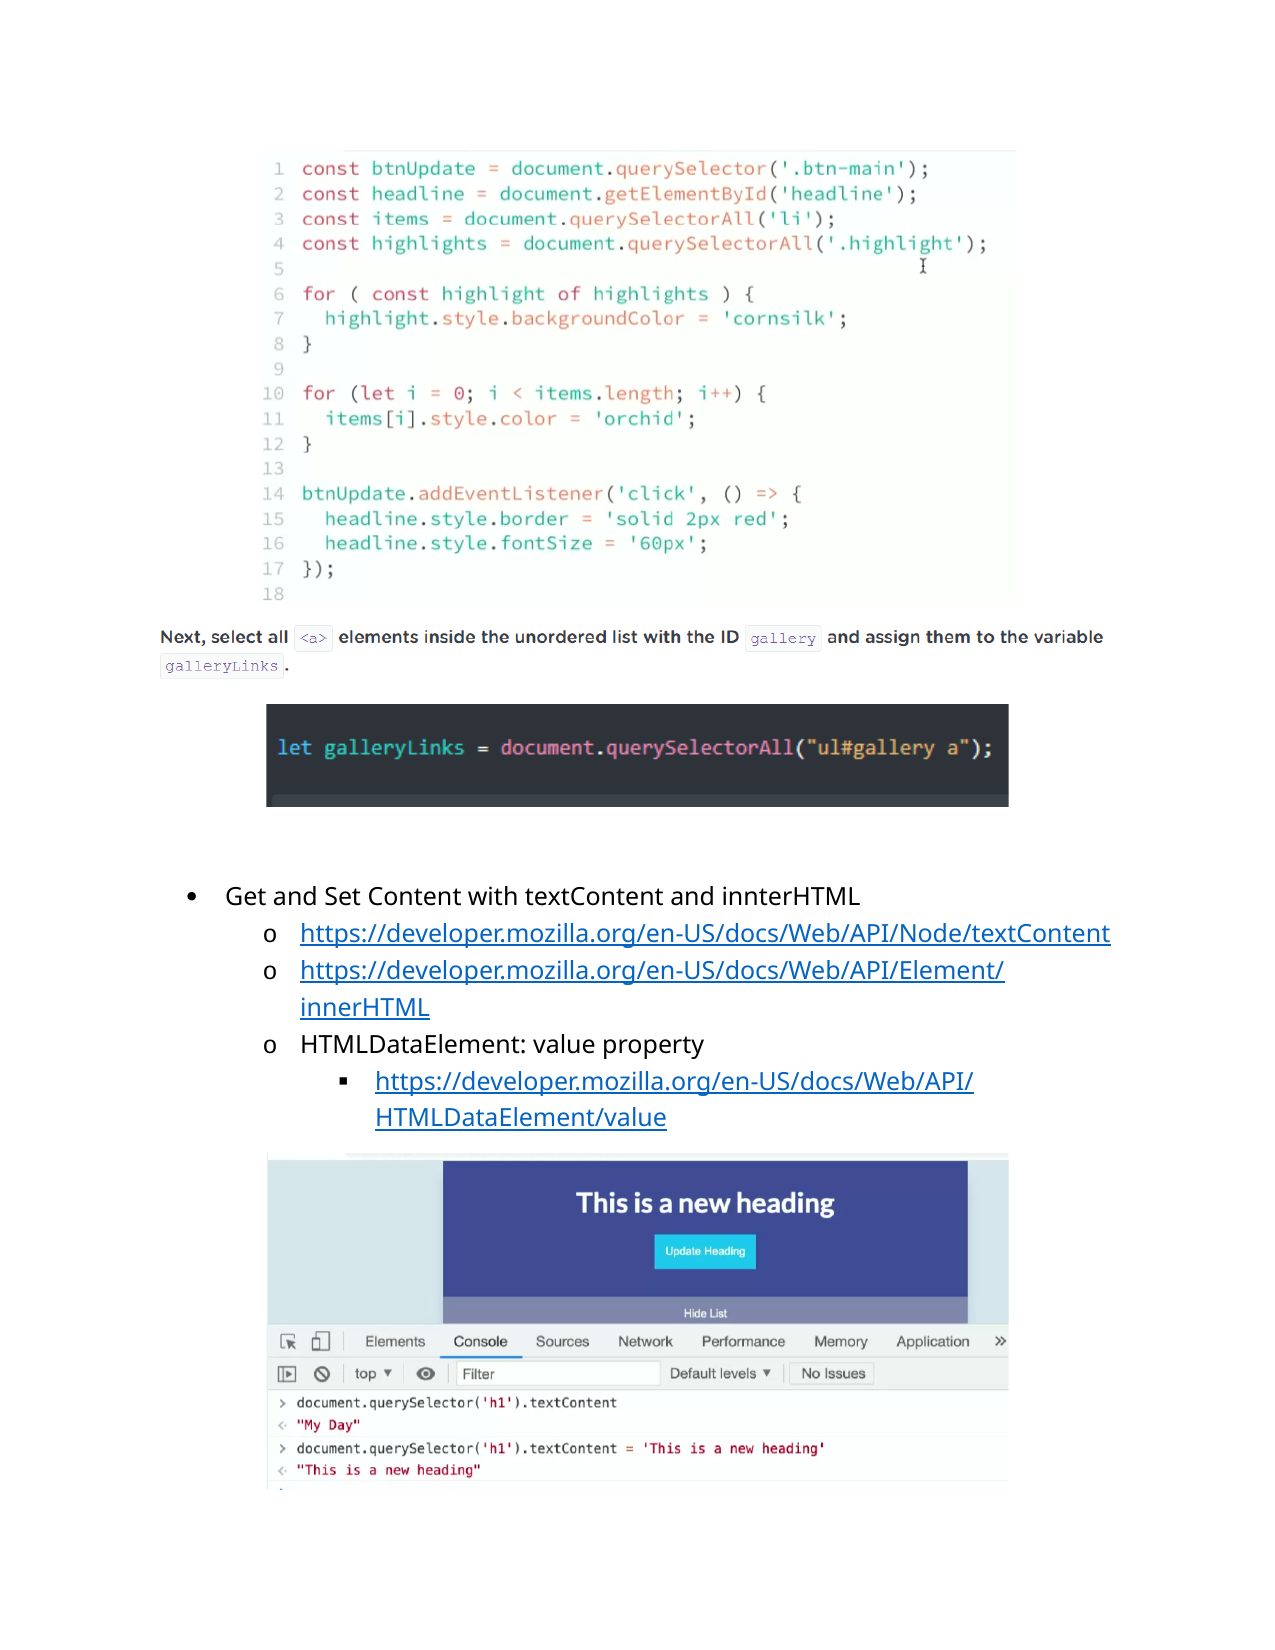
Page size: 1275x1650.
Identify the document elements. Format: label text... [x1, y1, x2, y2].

picture [258, 150, 1017, 605]
list https://developer.mozilla.org/en-US/docs/Web/API/Node/textContent [262, 916, 1125, 950]
picture [150, 623, 1125, 686]
list Get and Set Content with textContent and innterHTML [187, 879, 1125, 913]
list https://developer.mozilla.org/en-US/docs/Web/API/Element/innerHTML [262, 952, 1125, 1023]
list https://developer.mozilla.org/en-US/docs/Web/API/HTMLDataElement/value [337, 1063, 1125, 1134]
picture [266, 1153, 1009, 1490]
picture [266, 704, 1009, 807]
list HTMLDataElement: value property [262, 1026, 1125, 1061]
